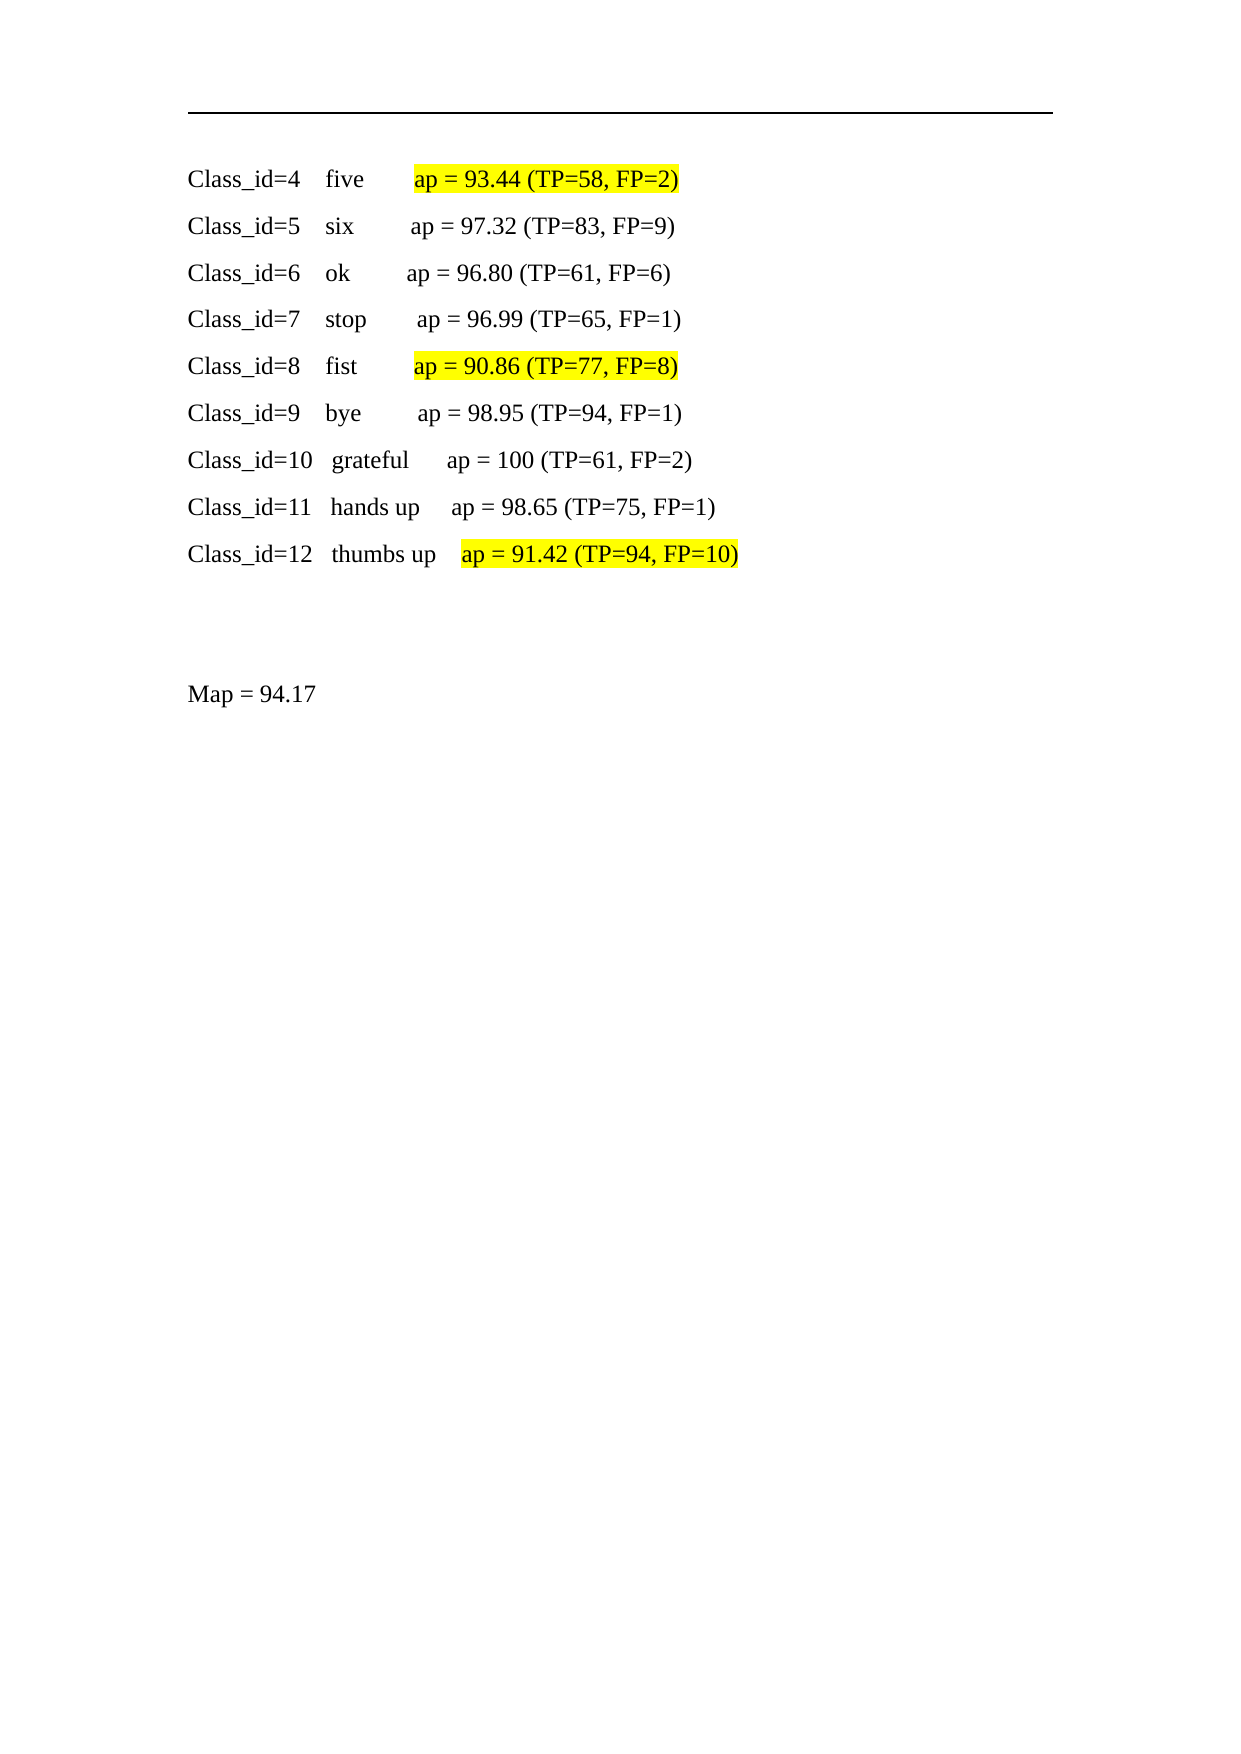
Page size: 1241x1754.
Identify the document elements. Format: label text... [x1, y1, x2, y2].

text Class_id=10 grateful ap = 100 (TP=61, FP=2) [187, 443, 1053, 476]
text Class_id=9 bye ap = 98.95 (TP=94, FP=1) [187, 396, 1053, 429]
text Class_id=7 stop ap = 96.99 (TP=65, FP=1) [187, 303, 1053, 335]
text Map = 94.17 [187, 678, 1053, 710]
text Class_id=8 fist ap = 90.86 (TP=77, FP=8) [187, 349, 1053, 382]
text Class_id=4 five ap = 93.44 (TP=58, FP=2) [187, 162, 1053, 194]
text Class_id=6 ok ap = 96.80 (TP=61, FP=6) [187, 256, 1053, 288]
text Class_id=11 hands up ap = 98.65 (TP=75, FP=1) [187, 490, 1053, 523]
text Class_id=5 six ap = 97.32 (TP=83, FP=9) [187, 209, 1053, 241]
text Class_id=12 thumbs up ap = 91.42 (TP=94, FP=10) [187, 537, 1053, 569]
